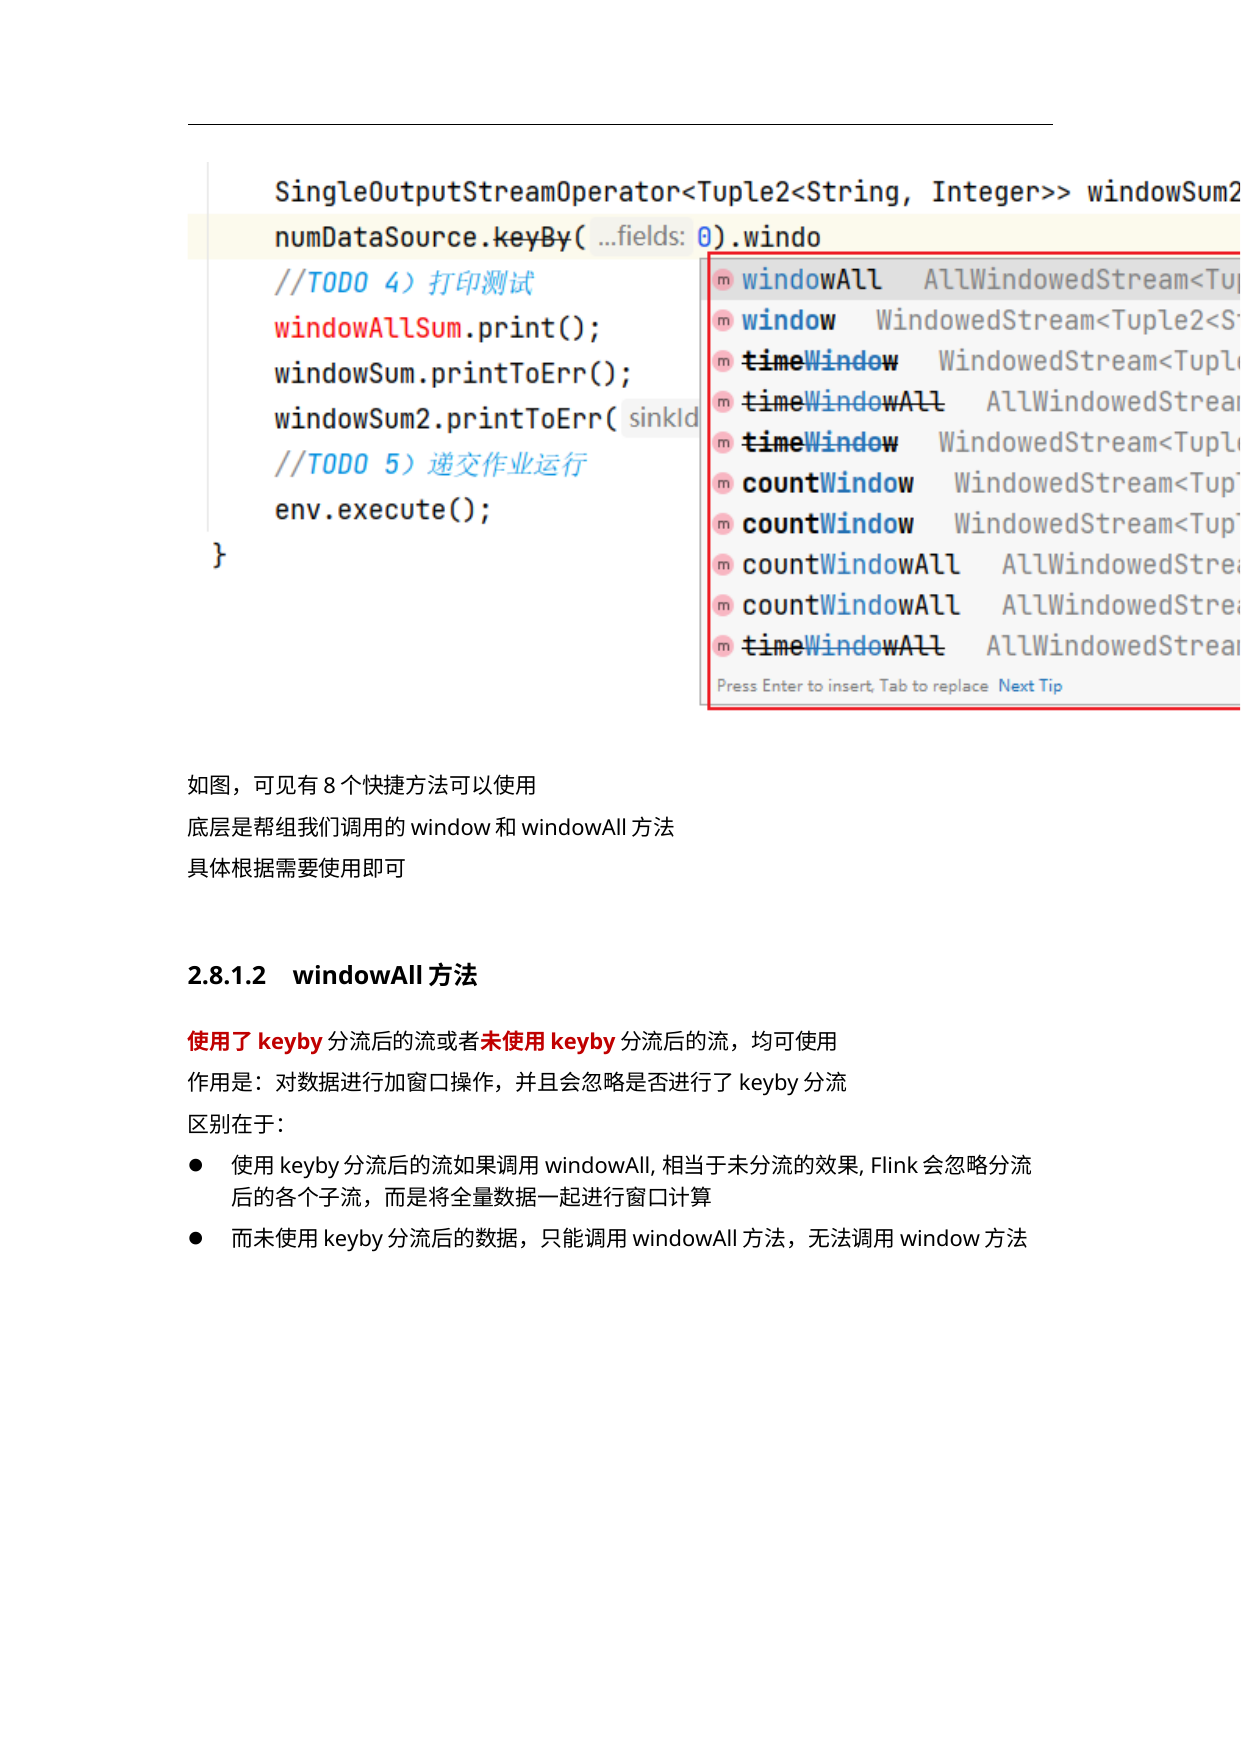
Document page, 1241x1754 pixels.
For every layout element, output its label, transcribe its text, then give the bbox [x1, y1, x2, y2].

text 如图，可见有8个快捷方法可以使用 [187, 768, 1053, 800]
picture [187, 162, 1241, 759]
text 区别在于： [187, 1107, 1053, 1138]
text 使用了keyby分流后的流或者未使用keyby分流后的流，均可使用 [187, 1024, 1053, 1056]
list 而未使用keyby分流后的数据，只能调用windowAll方法，无法调用window方法 [187, 1221, 1053, 1253]
text 具体根据需要使用即可 [187, 851, 1053, 883]
text 底层是帮组我们调用的window和windowAll方法 [187, 810, 1053, 842]
subtitle windowAll方法 [187, 955, 1053, 991]
text 作用是：对数据进行加窗口操作，并且会忽略是否进行了keyby分流 [187, 1065, 1053, 1097]
list 使用keyby分流后的流如果调用windowAll, 相当于未分流的效果, Flink会忽略分流后的各个子流，而是将全量数据一起进行窗口计算 [187, 1148, 1053, 1212]
